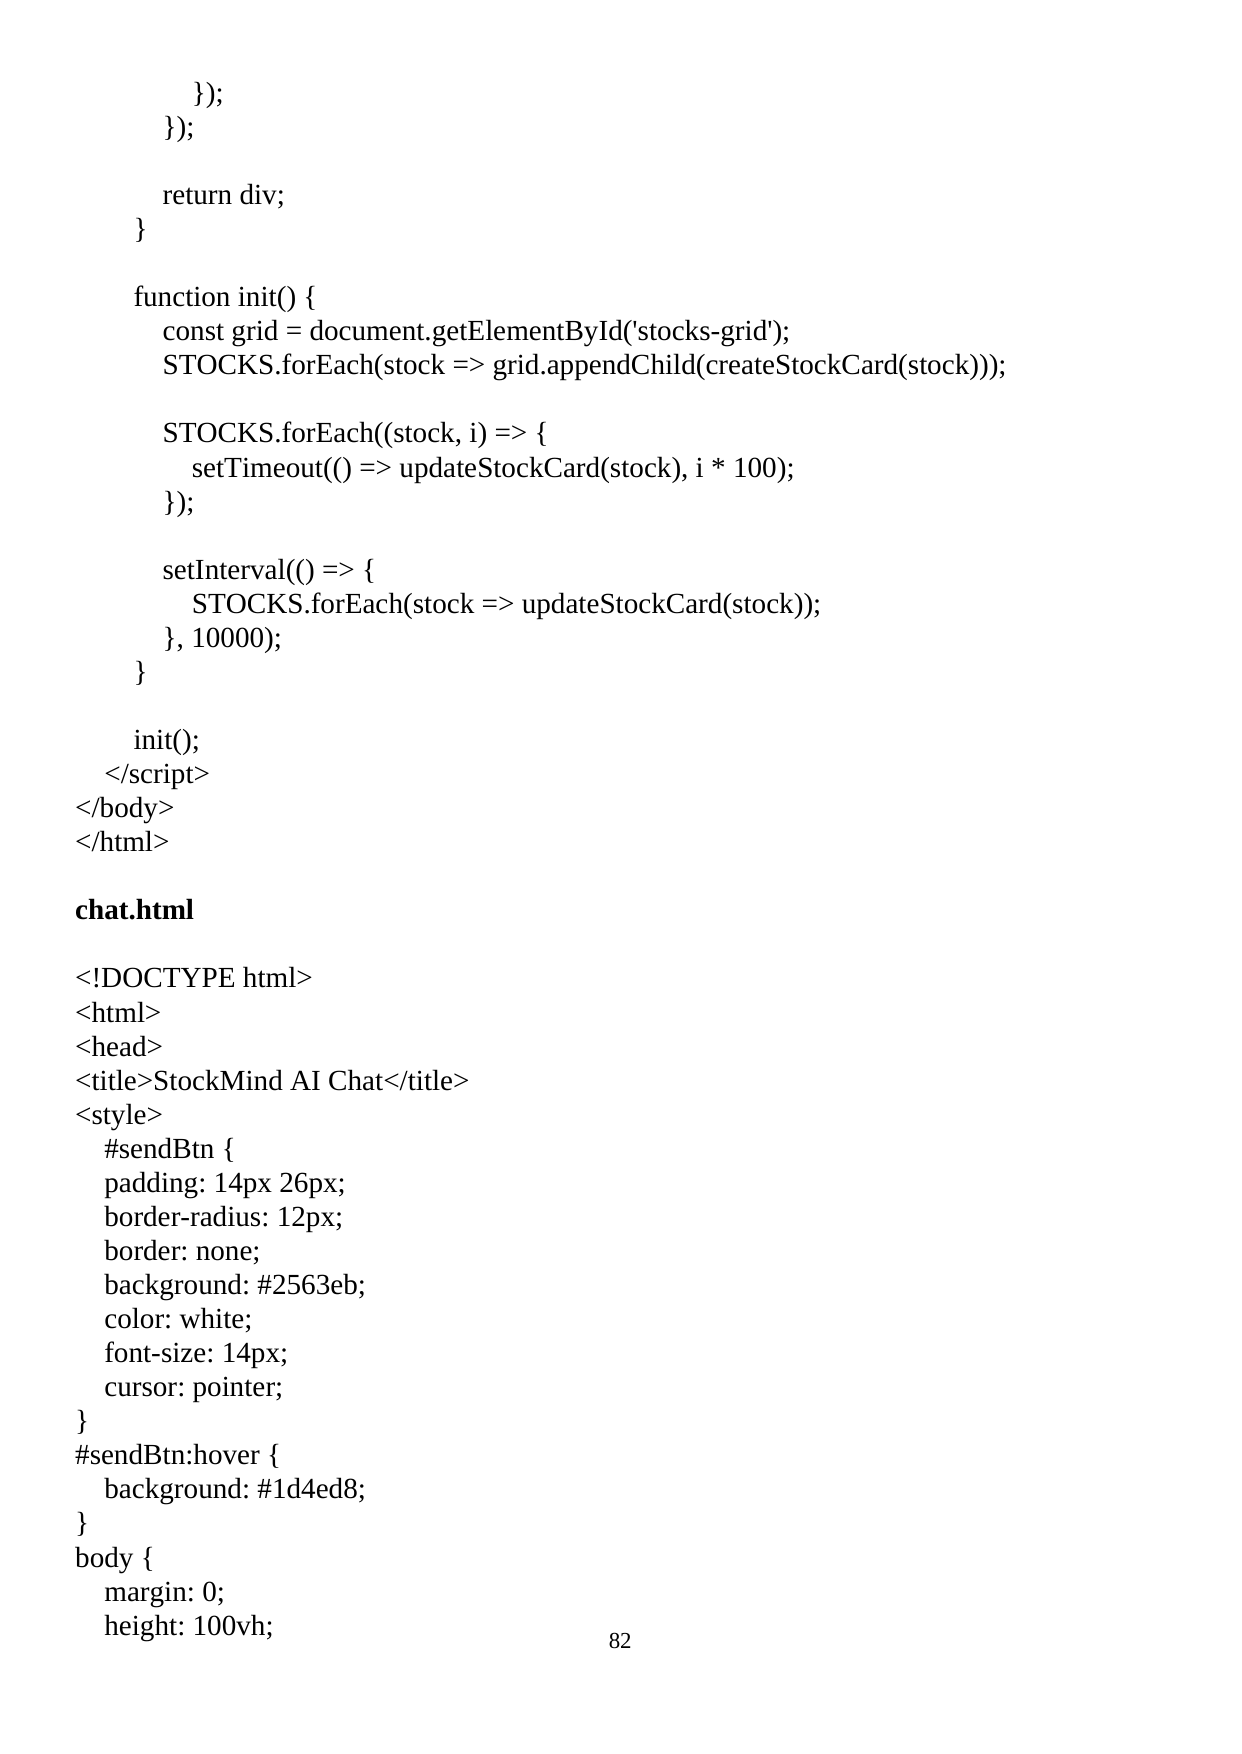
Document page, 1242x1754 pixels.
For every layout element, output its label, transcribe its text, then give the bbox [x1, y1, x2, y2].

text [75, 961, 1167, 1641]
text function init() { [75, 279, 1167, 313]
text }); [75, 109, 1167, 143]
text } [75, 211, 1167, 245]
text STOCKS.forEach(stock => grid.appendChild(createStockCard(stock))); [75, 347, 1167, 381]
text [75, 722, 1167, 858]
text return div; [75, 177, 1167, 211]
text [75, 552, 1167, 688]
text const grid = document.getElementById('stocks-grid'); [75, 313, 1167, 347]
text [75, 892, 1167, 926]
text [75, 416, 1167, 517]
text }); [75, 75, 1167, 108]
